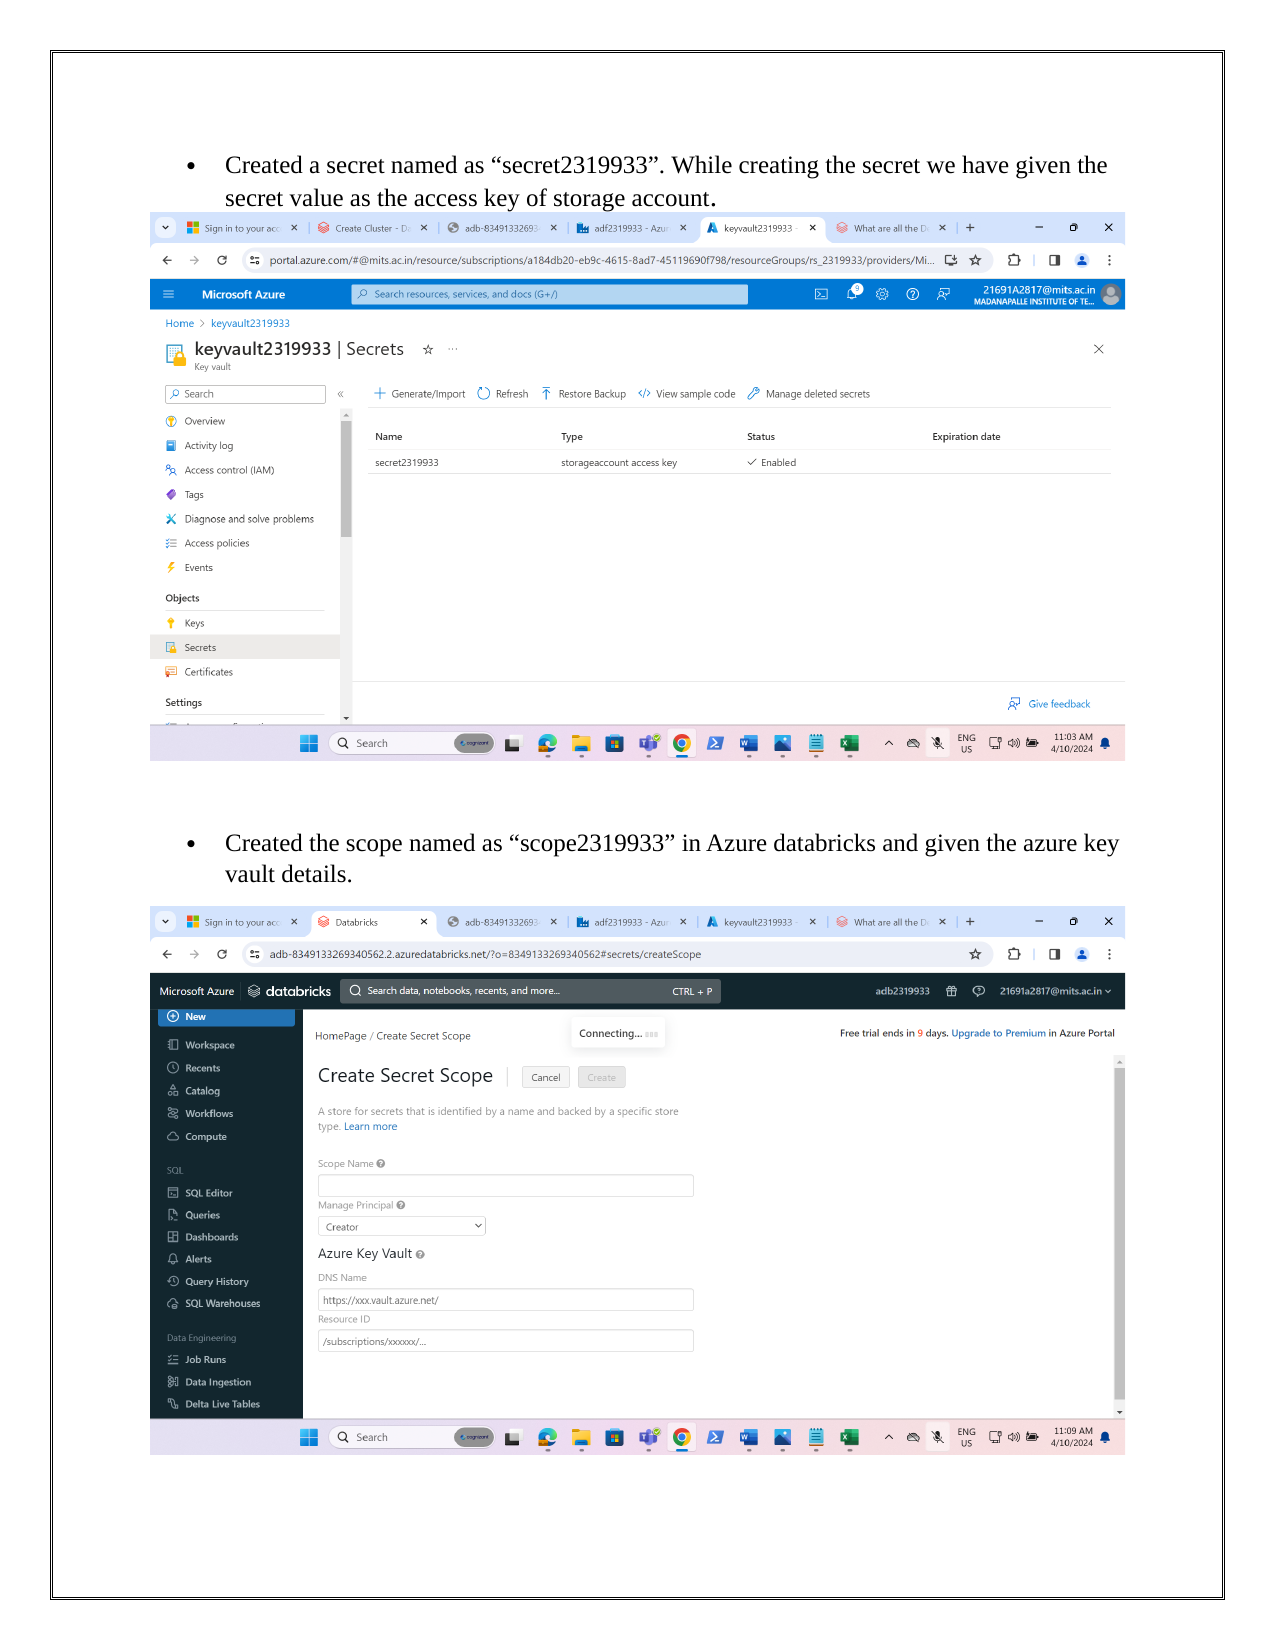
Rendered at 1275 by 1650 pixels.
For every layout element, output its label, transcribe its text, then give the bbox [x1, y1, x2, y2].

picture [150, 906, 1125, 1455]
list Created a secret named as “secret2319933”. While creating the secret we have given the secret value as the access key of storage account. [187, 150, 1125, 212]
list Created the scope named as “scope2319933” in Azure databricks and given the azure key vault details. [187, 828, 1125, 888]
picture [150, 212, 1125, 761]
